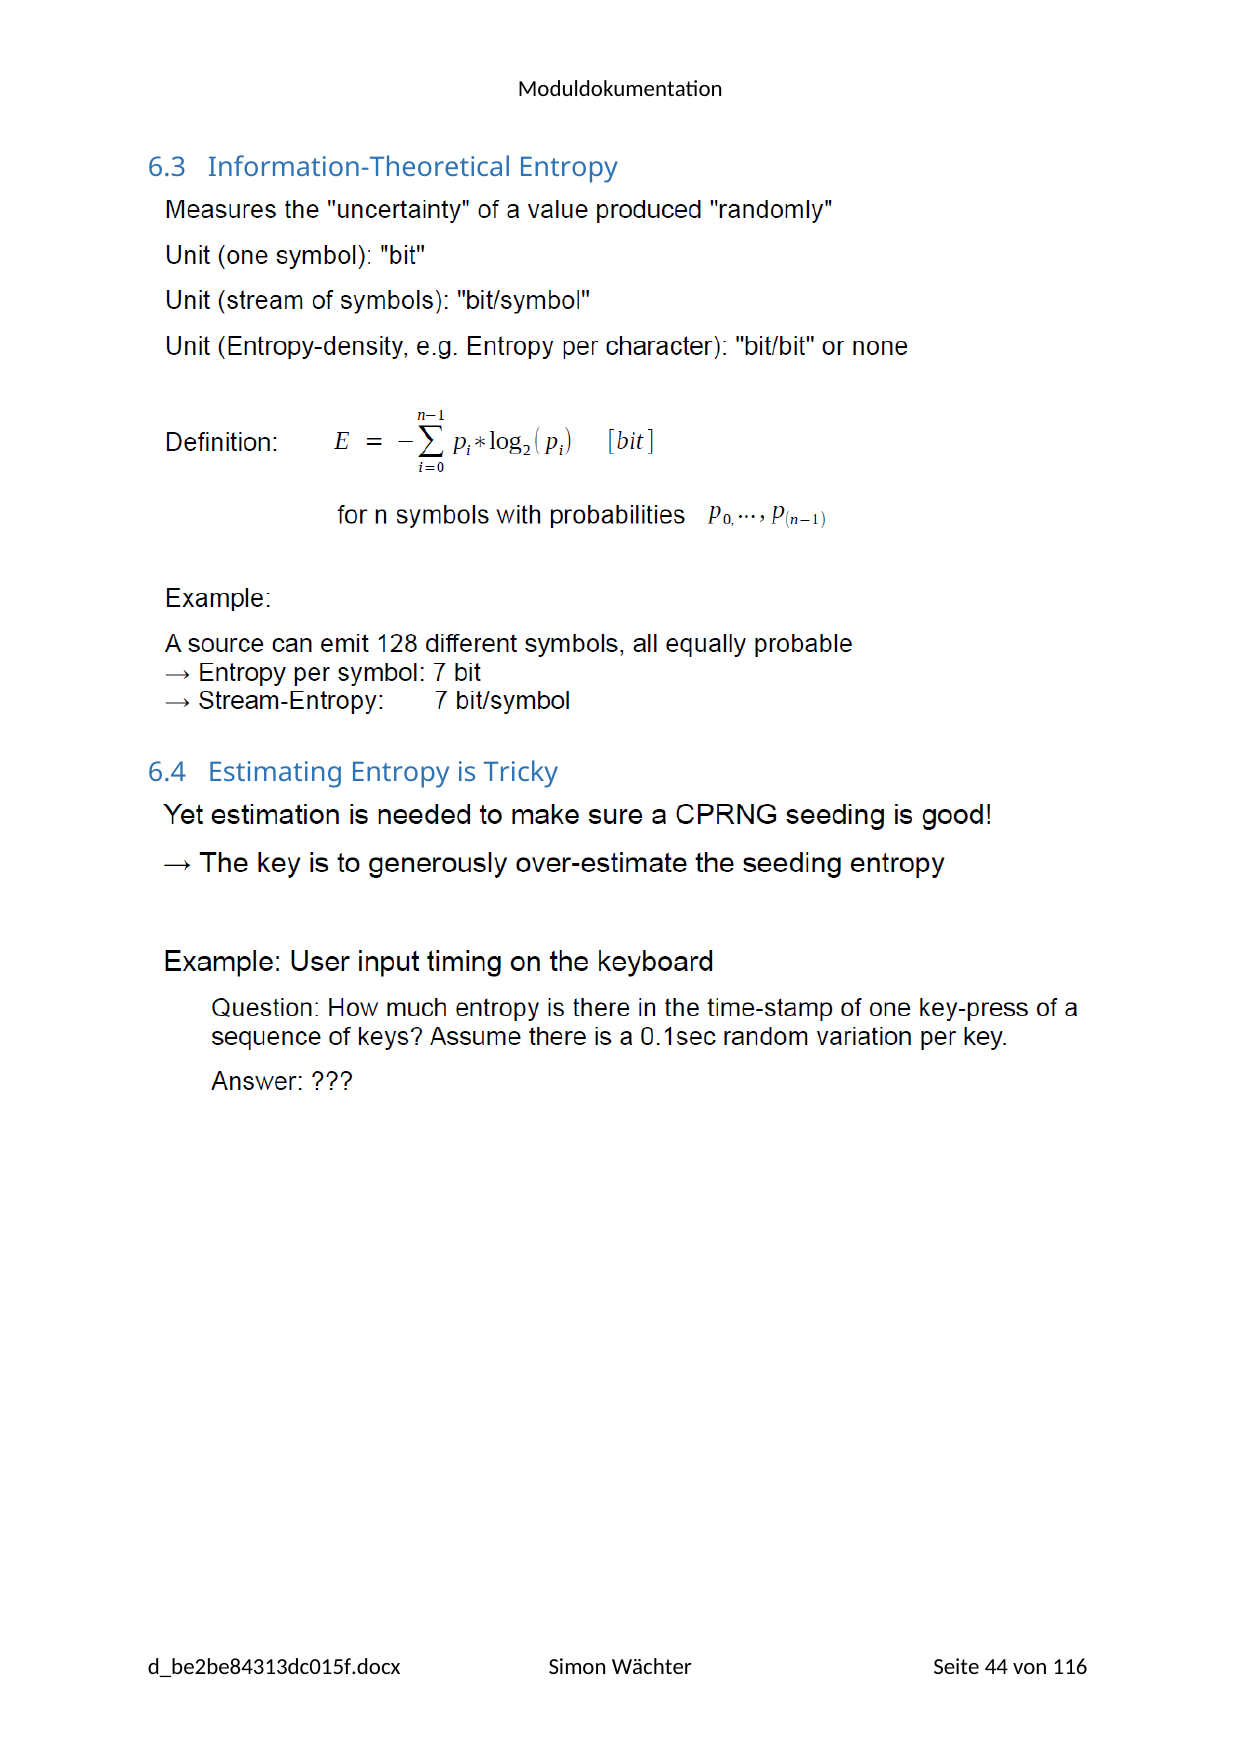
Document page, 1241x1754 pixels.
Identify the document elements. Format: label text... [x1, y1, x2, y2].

subtitle Estimating Entropy is Tricky [148, 752, 1093, 789]
picture [147, 792, 1093, 1108]
picture [147, 187, 1093, 734]
subtitle Information-Theoretical Entropy [148, 148, 1093, 184]
